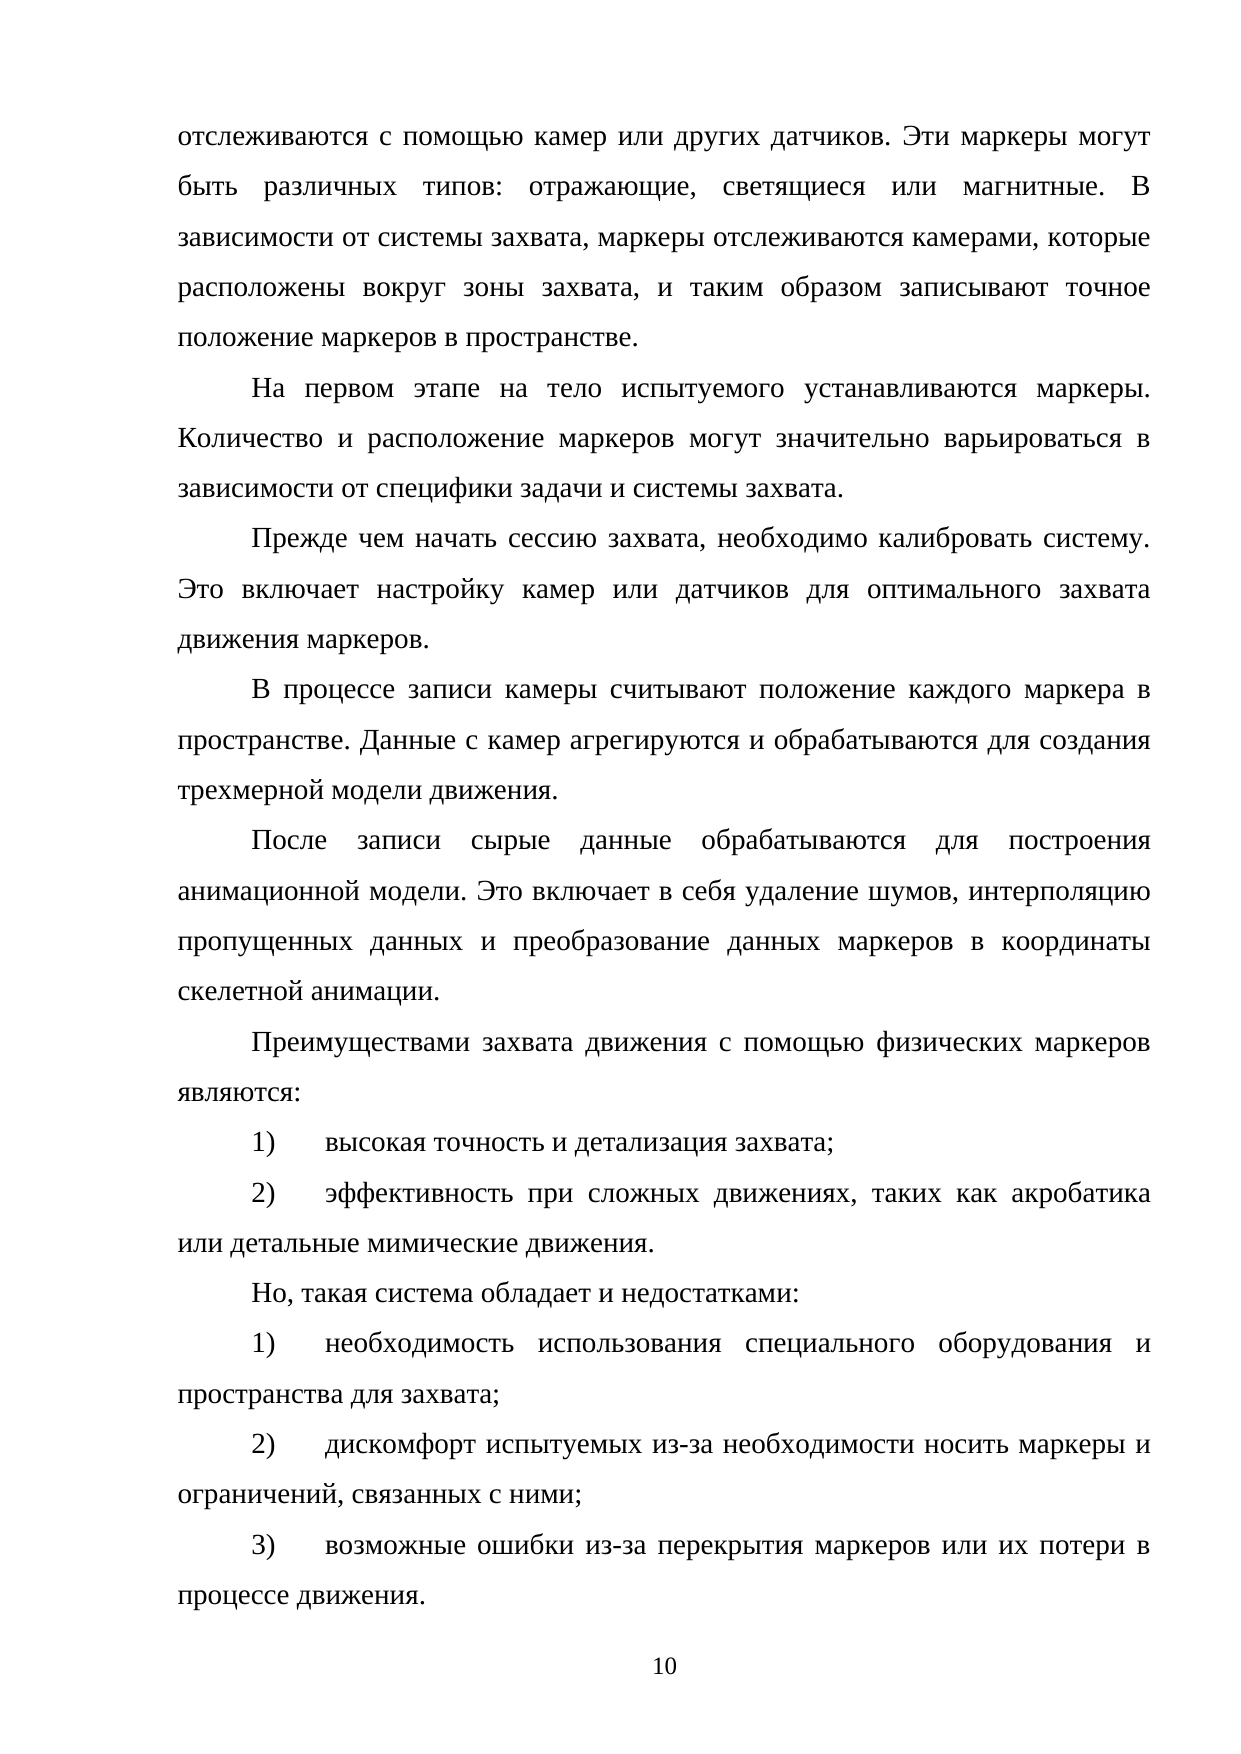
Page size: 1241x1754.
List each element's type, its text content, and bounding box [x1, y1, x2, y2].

text Преимуществами захвата движения с помощью физических маркеров являются: [177, 1024, 1152, 1108]
list дискомфорт испытуемых из-за необходимости носить маркеры и ограничений, связанных с ними; [177, 1426, 1152, 1510]
list высокая точность и детализация захвата; [177, 1124, 1152, 1158]
list возможные ошибки из-за перекрытия маркеров или их потери в процессе движения. [177, 1527, 1152, 1611]
list эффективность при сложных движениях, таких как акробатика или детальные мимические движения. [177, 1175, 1152, 1258]
list необходимость использования специального оборудования и пространства для захвата; [177, 1326, 1152, 1409]
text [177, 118, 1152, 353]
text На первом этапе на тело испытуемого устанавливаются маркеры. Количество и расположение маркеров могут значительно варьироваться в зависимости от специфики задачи и системы захвата. [177, 370, 1152, 504]
text Прежде чем начать сессию захвата, необходимо калибровать систему. Это включает настройку камер или датчиков для оптимального захвата движения маркеров. [177, 521, 1152, 655]
text В процессе записи камеры считывают положение каждого маркера в пространстве. Данные с камер агрегируются и обрабатываются для создания трехмерной модели движения. [177, 672, 1152, 806]
text После записи сырые данные обрабатываются для построения анимационной модели. Это включает в себя удаление шумов, интерполяцию пропущенных данных и преобразование данных маркеров в координаты скелетной анимации. [177, 822, 1152, 1007]
text Но, такая система обладает и недостатками: [177, 1275, 1152, 1309]
